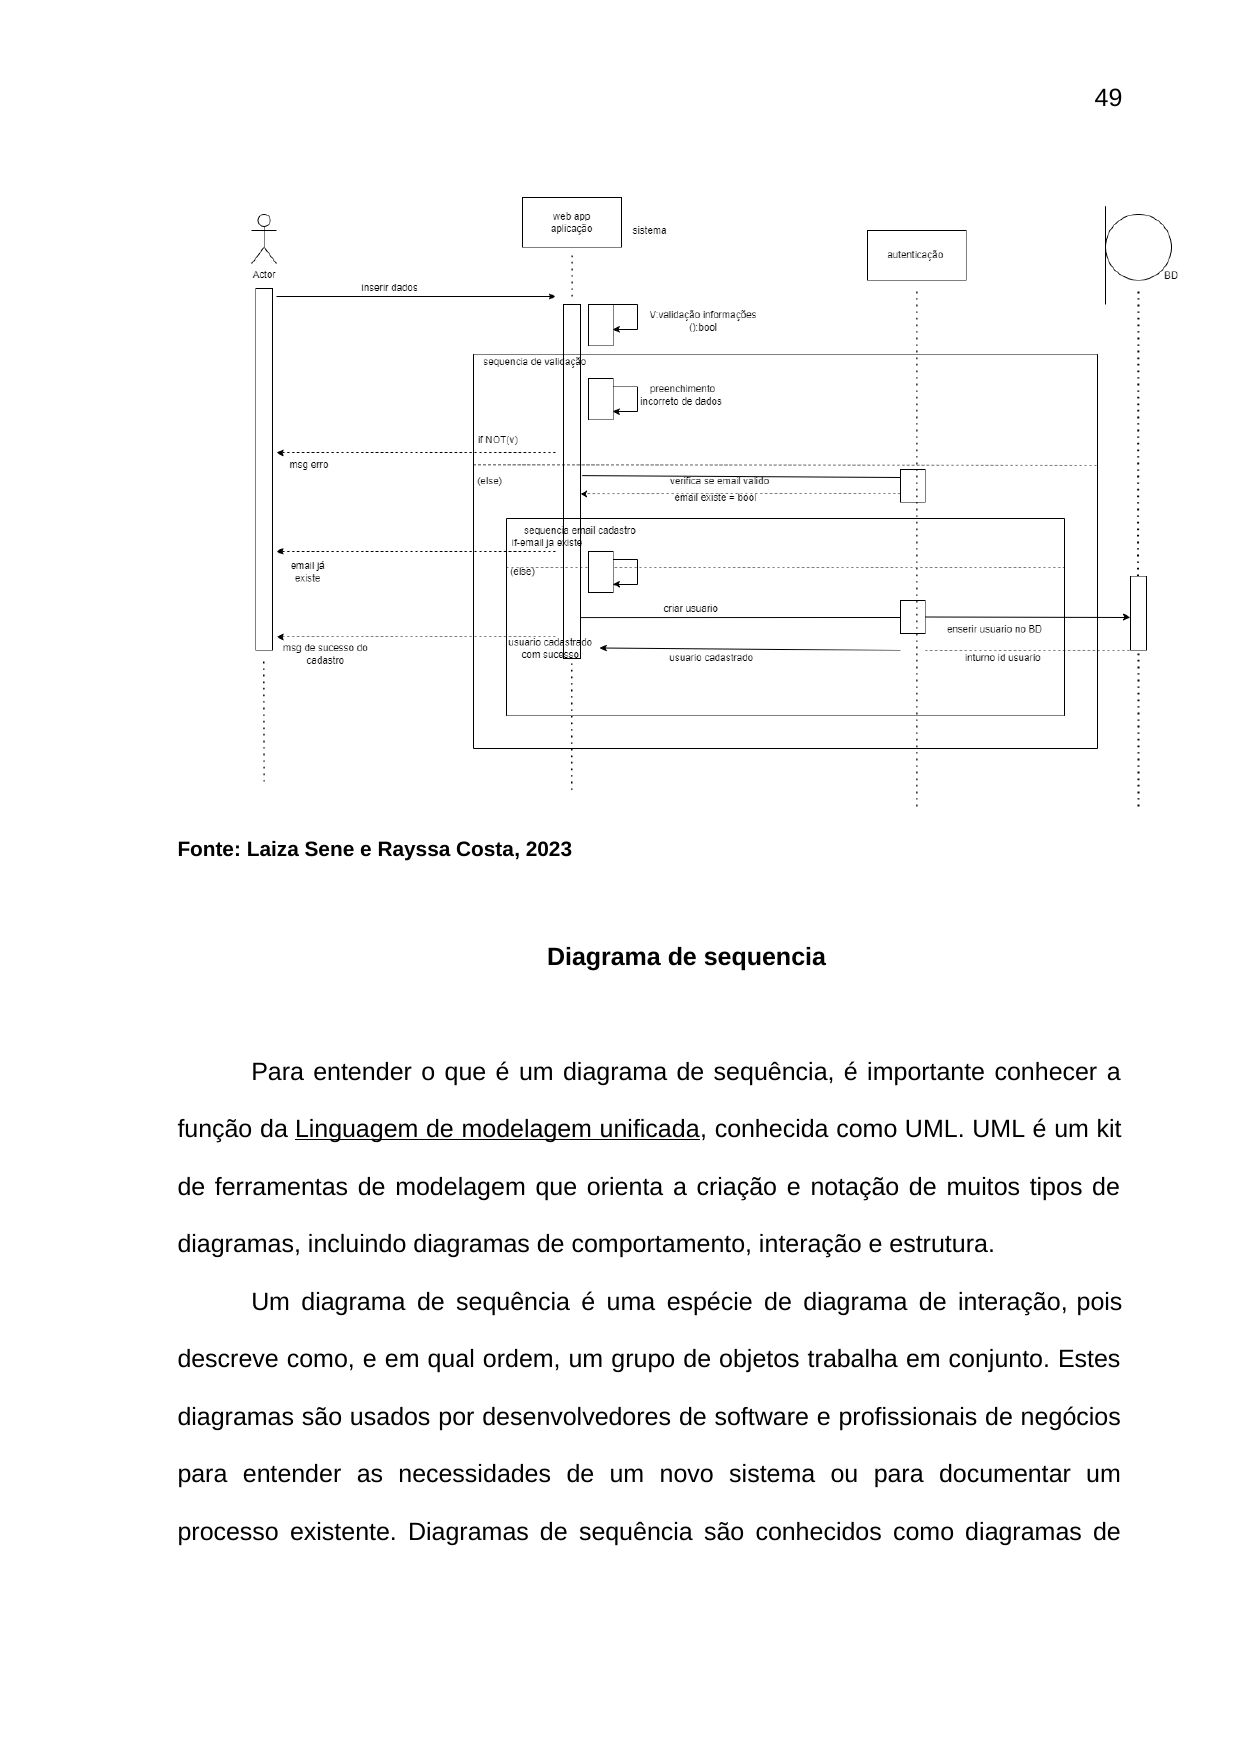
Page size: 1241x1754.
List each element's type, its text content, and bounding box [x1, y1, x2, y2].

picture [251, 197, 1196, 808]
text Diagrama de sequencia [177, 942, 1122, 971]
text Fonte: Laiza Sene e Rayssa Costa, 2023 [177, 836, 1122, 860]
text Para entender o que é um diagrama de sequência, é importante conhecer a função da Linguagem de modelagem unificada, conhecida como UML. UML é um kit de ferramentas de modelagem que orienta a criação e notação de muitos tipos de diagramas, incluindo diagramas de comportamento, interação e estrutura. [177, 1057, 1122, 1258]
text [177, 1287, 1122, 1546]
